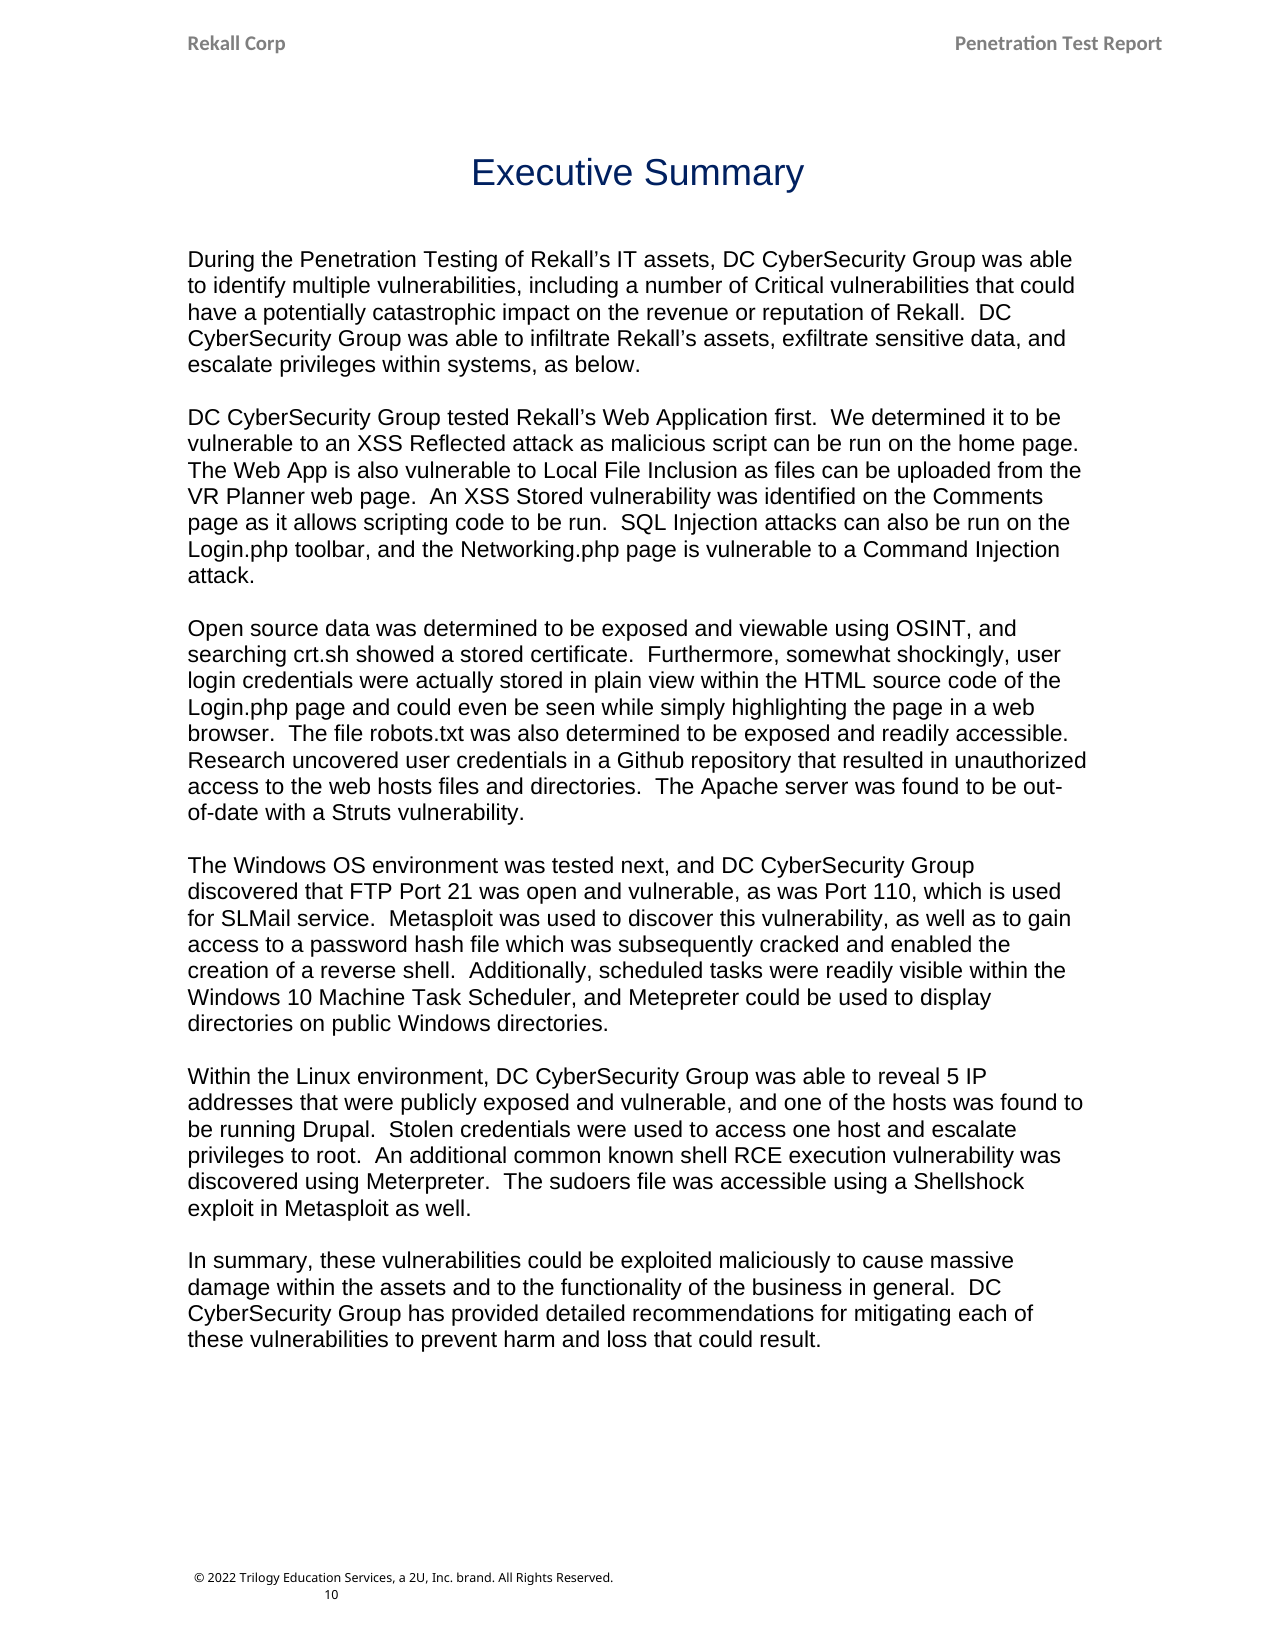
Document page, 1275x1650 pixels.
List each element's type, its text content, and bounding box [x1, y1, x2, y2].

subtitle In summary, these vulnerabilities could be exploited maliciously to cause massive damage within the assets and to the functionality of the business in general. DC CyberSecurity Group has provided detailed recommendations for mitigating each of these vulnerabilities to prevent harm and loss that could result. [187, 1247, 1087, 1353]
text Open source data was determined to be exposed and viewable using OSINT, and searching crt.sh showed a stored certificate. Furthermore, somewhat shockingly, user login credentials were actually stored in plain view within the HTML source code of the Login.php page and could even be seen while simply highlighting the page in a web browser. The file robots.txt was also determined to be exposed and readily accessible. Research uncovered user credentials in a Github repository that resulted in unauthorized access to the web hosts files and directories. The Apache server was found to be out-of-date with a Struts vulnerability. [187, 615, 1087, 826]
subtitle Executive Summary [187, 150, 1087, 193]
text DC CyberSecurity Group tested Rekall’s Web Application first. We determined it to be vulnerable to an XSS Reflected attack as malicious script can be run on the home page. The Web App is also vulnerable to Local File Inclusion as files can be uploaded from the VR Planner web page. An XSS Stored vulnerability was identified on the Comments page as it allows scripting code to be run. SQL Injection attacks can also be run on the Login.php toolbar, and the Networking.php page is vulnerable to a Command Injection attack. [187, 404, 1087, 588]
subtitle During the Penetration Testing of Rekall’s IT assets, DC CyberSecurity Group was able to identify multiple vulnerabilities, including a number of Critical vulnerabilities that could have a potentially catastrophic impact on the revenue or reputation of Rekall. DC CyberSecurity Group was able to infiltrate Rekall’s assets, exfiltrate sensitive data, and escalate privileges within systems, as below. [187, 246, 1087, 378]
text The Windows OS environment was tested next, and DC CyberSecurity Group discovered that FTP Port 21 was open and vulnerable, as was Port 110, which is used for SLMail service. Metasploit was used to discover this vulnerability, as well as to gain access to a password hash file which was subsequently cracked and enabled the creation of a reverse shell. Additionally, scheduled tasks were readily visible within the Windows 10 Machine Task Scheduler, and Metepreter could be used to display directories on public Windows directories. [187, 852, 1087, 1036]
text Within the Linux environment, DC CyberSecurity Group was able to reveal 5 IP addresses that were publicly exposed and vulnerable, and one of the hosts was found to be running Drupal. Stolen credentials were used to access one host and escalate privileges to root. An additional common known shell RCE execution vulnerability was discovered using Meterpreter. The sudoers file was accessible using a Shellshock exploit in Metasploit as well. [187, 1063, 1087, 1221]
